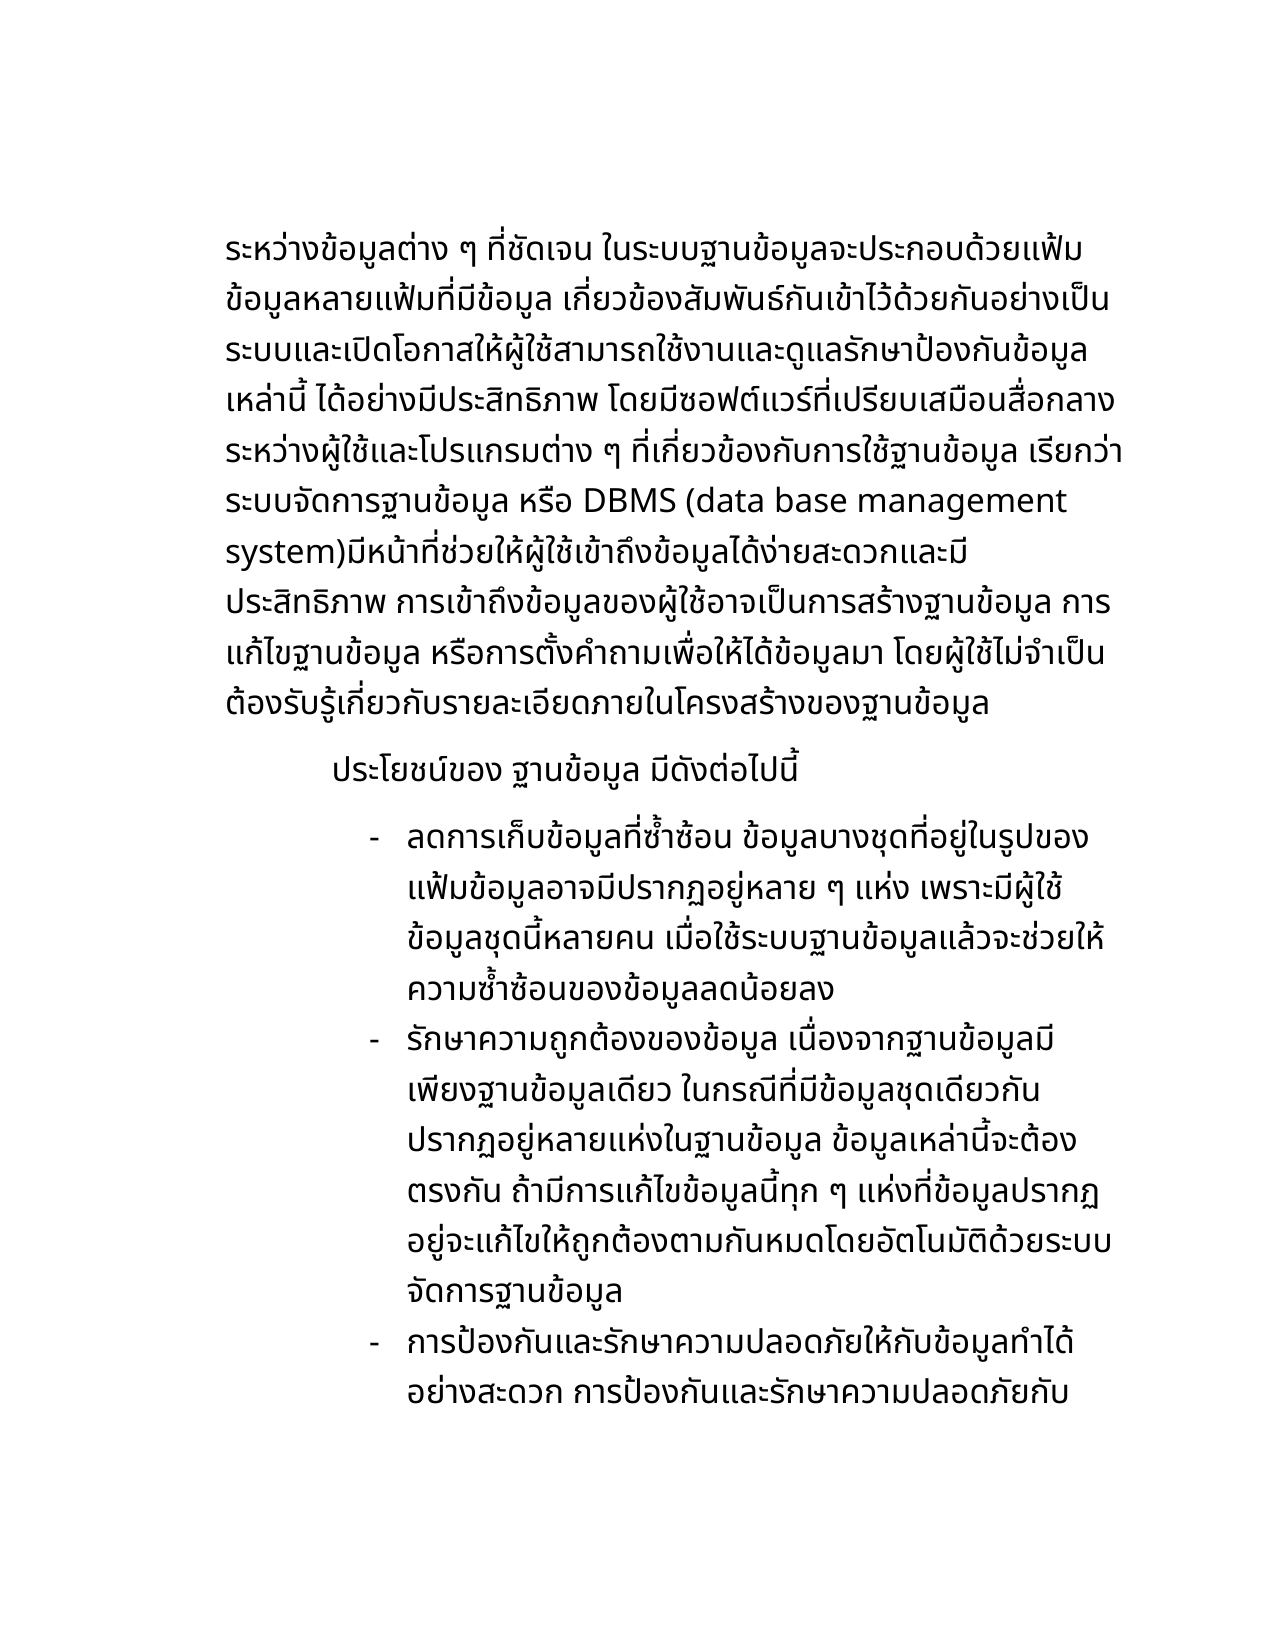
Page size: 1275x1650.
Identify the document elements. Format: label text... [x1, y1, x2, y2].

list รักษาความถูกต้องของข้อมูล เนื่องจากฐานข้อมูลมีเพียงฐานข้อมูลเดียว ในกรณีที่มีข้อมูลชุดเดียวกันปรากฏอยู่หลายแห่งในฐานข้อมูล ข้อมูลเหล่านี้จะต้องตรงกัน ถ้ามีการแก้ไขข้อมูลนี้ทุก ๆ แห่งที่ข้อมูลปรากฏอยู่จะแก้ไขให้ถูกต้องตามกันหมดโดยอัตโนมัติด้วยระบบจัดการฐานข้อมูล [369, 1015, 1125, 1318]
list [369, 1318, 1125, 1419]
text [225, 225, 1125, 729]
text ประโยชน์ของ ฐานข้อมูล มีดังต่อไปนี้ [225, 746, 1125, 797]
list ลดการเก็บข้อมูลที่ซ้ำซ้อน ข้อมูลบางชุดที่อยู่ในรูปของแฟ้มข้อมูลอาจมีปรากฏอยู่หลาย ๆ แห่ง เพราะมีผู้ใช้ข้อมูลชุดนี้หลายคน เมื่อใช้ระบบฐานข้อมูลแล้วจะช่วยให้ความซ้ำซ้อนของข้อมูลลดน้อยลง [369, 813, 1125, 1015]
